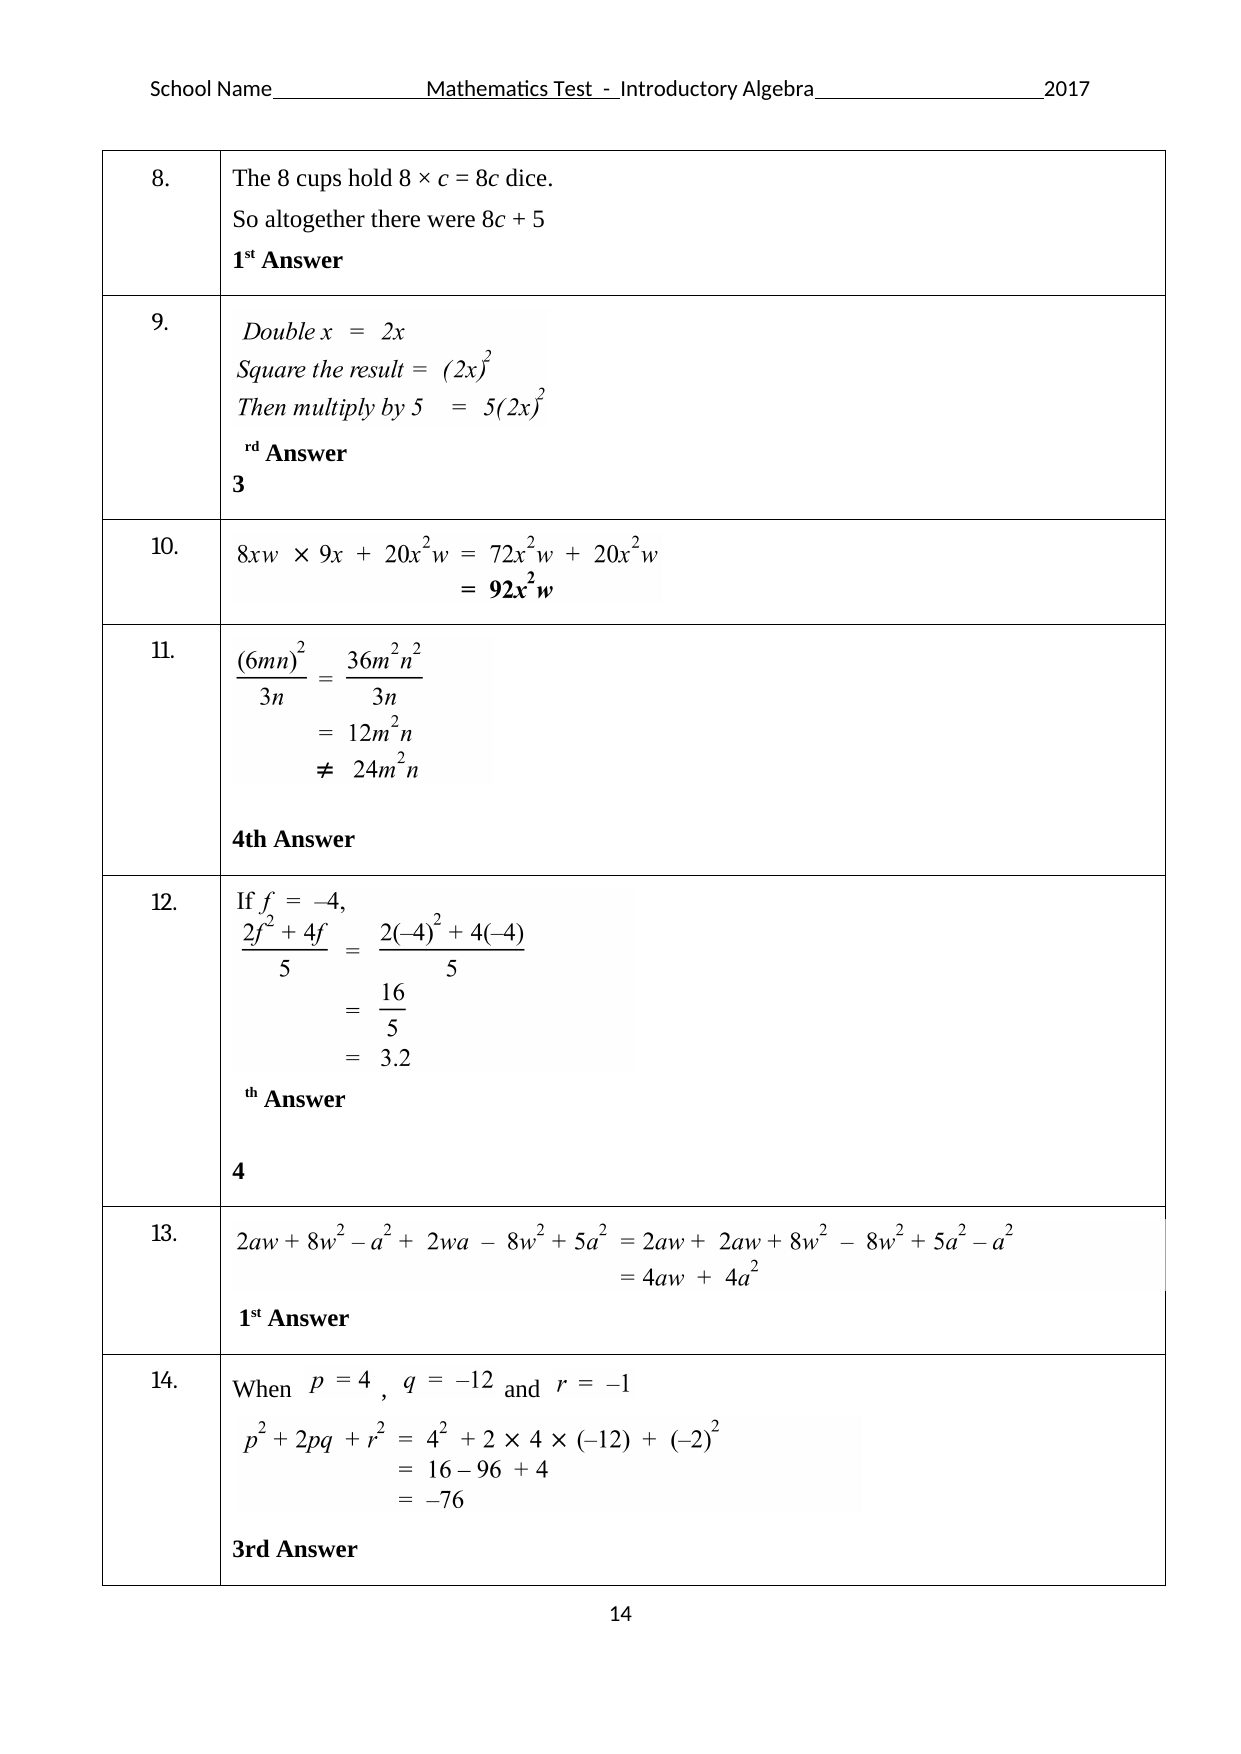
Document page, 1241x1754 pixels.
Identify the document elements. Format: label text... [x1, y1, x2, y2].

picture [232, 308, 550, 426]
table_cell [103, 296, 220, 519]
picture [232, 1219, 1166, 1291]
table_cell [103, 1355, 220, 1584]
table_cell 4th Answer [221, 876, 1165, 1206]
table_cell When , and 3rd Answer [221, 1355, 1165, 1584]
table_cell The 8 cups hold 8 × c = 8c dice. So altogether there were 8c + 5 1st Answer [221, 151, 1165, 295]
table_cell 4th Answer [221, 625, 1165, 874]
table_cell [103, 625, 220, 874]
table_cell 3rd Answer [221, 296, 1165, 519]
table_cell 1st Answer [221, 1207, 1165, 1353]
table_cell [103, 876, 220, 1206]
picture [232, 887, 637, 1072]
picture [552, 1369, 636, 1398]
picture [238, 1415, 862, 1513]
picture [232, 531, 662, 603]
table_cell [221, 520, 1165, 623]
table_cell [103, 520, 220, 623]
table_cell [103, 1207, 220, 1353]
picture [304, 1366, 375, 1398]
picture [399, 1366, 498, 1398]
table_cell [103, 151, 220, 295]
picture [232, 636, 495, 784]
